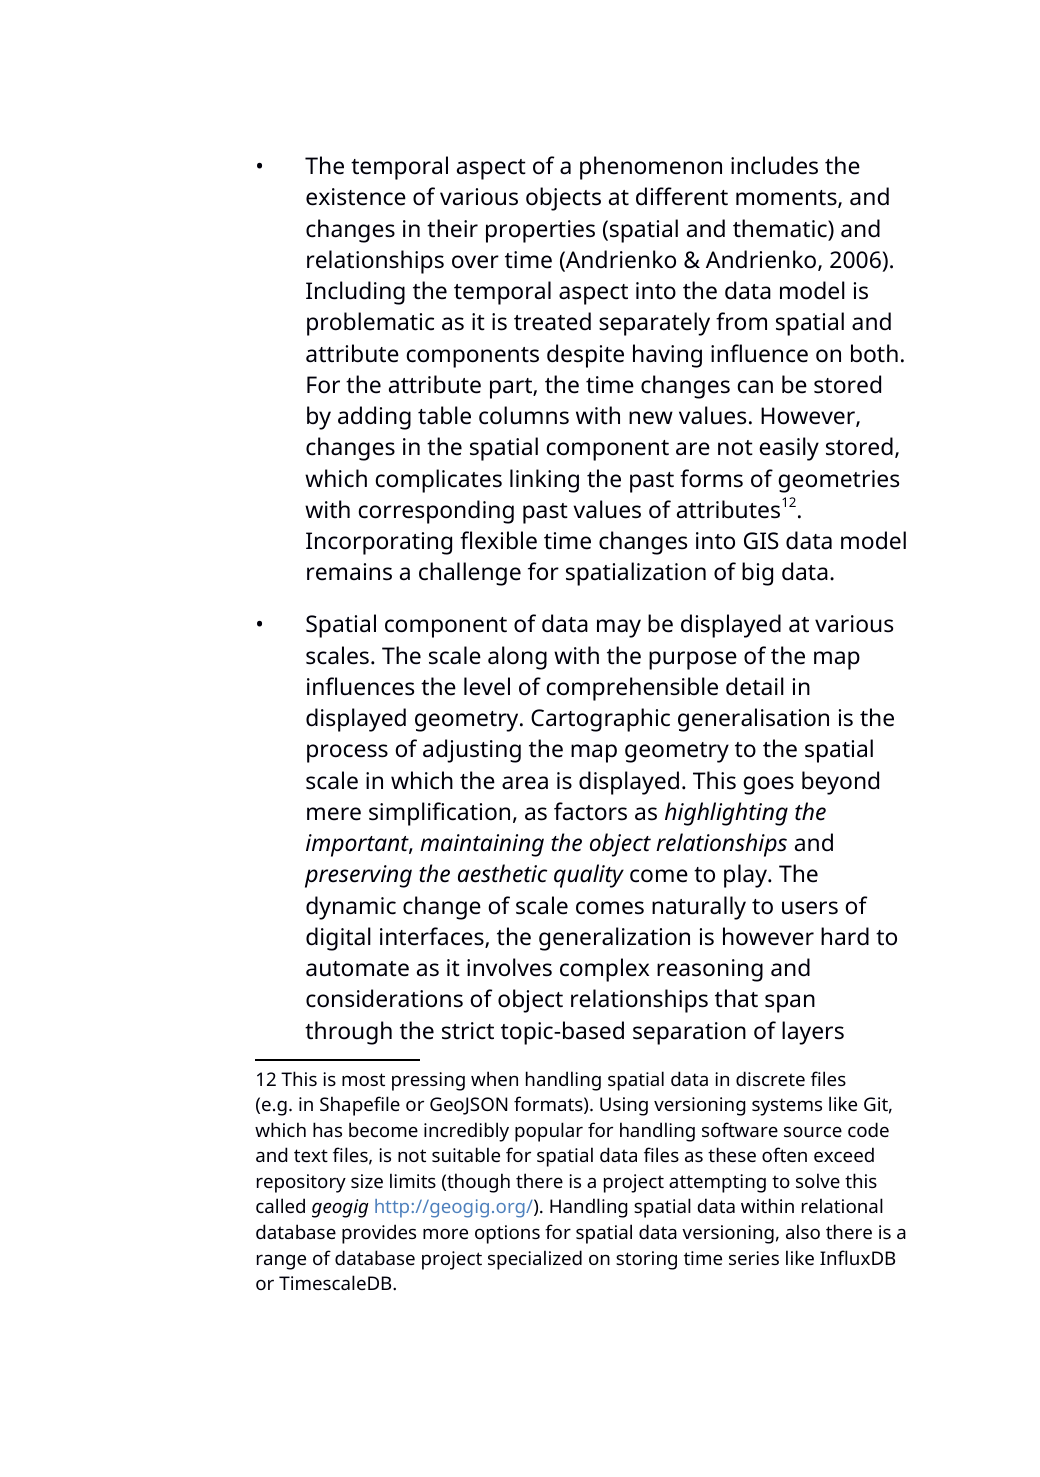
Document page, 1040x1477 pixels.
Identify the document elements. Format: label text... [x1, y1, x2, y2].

list The temporal aspect of a phenomenon includes the existence of various objects at different moments, and changes in their properties (spatial and thematic) and relationships over time (Andrienko & Andrienko, 2006). Including the temporal aspect into the data model is problematic as it is treated separately from spatial and attribute components despite having influence on both. For the attribute part, the time changes can be stored by adding table columns with new values. However, changes in the spatial component are not easily stored, which complicates linking the past forms of geometries with corresponding past values of attributes. Incorporating flexible time changes into GIS data model remains a challenge for spatialization of big data. [255, 150, 910, 587]
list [255, 608, 910, 1046]
